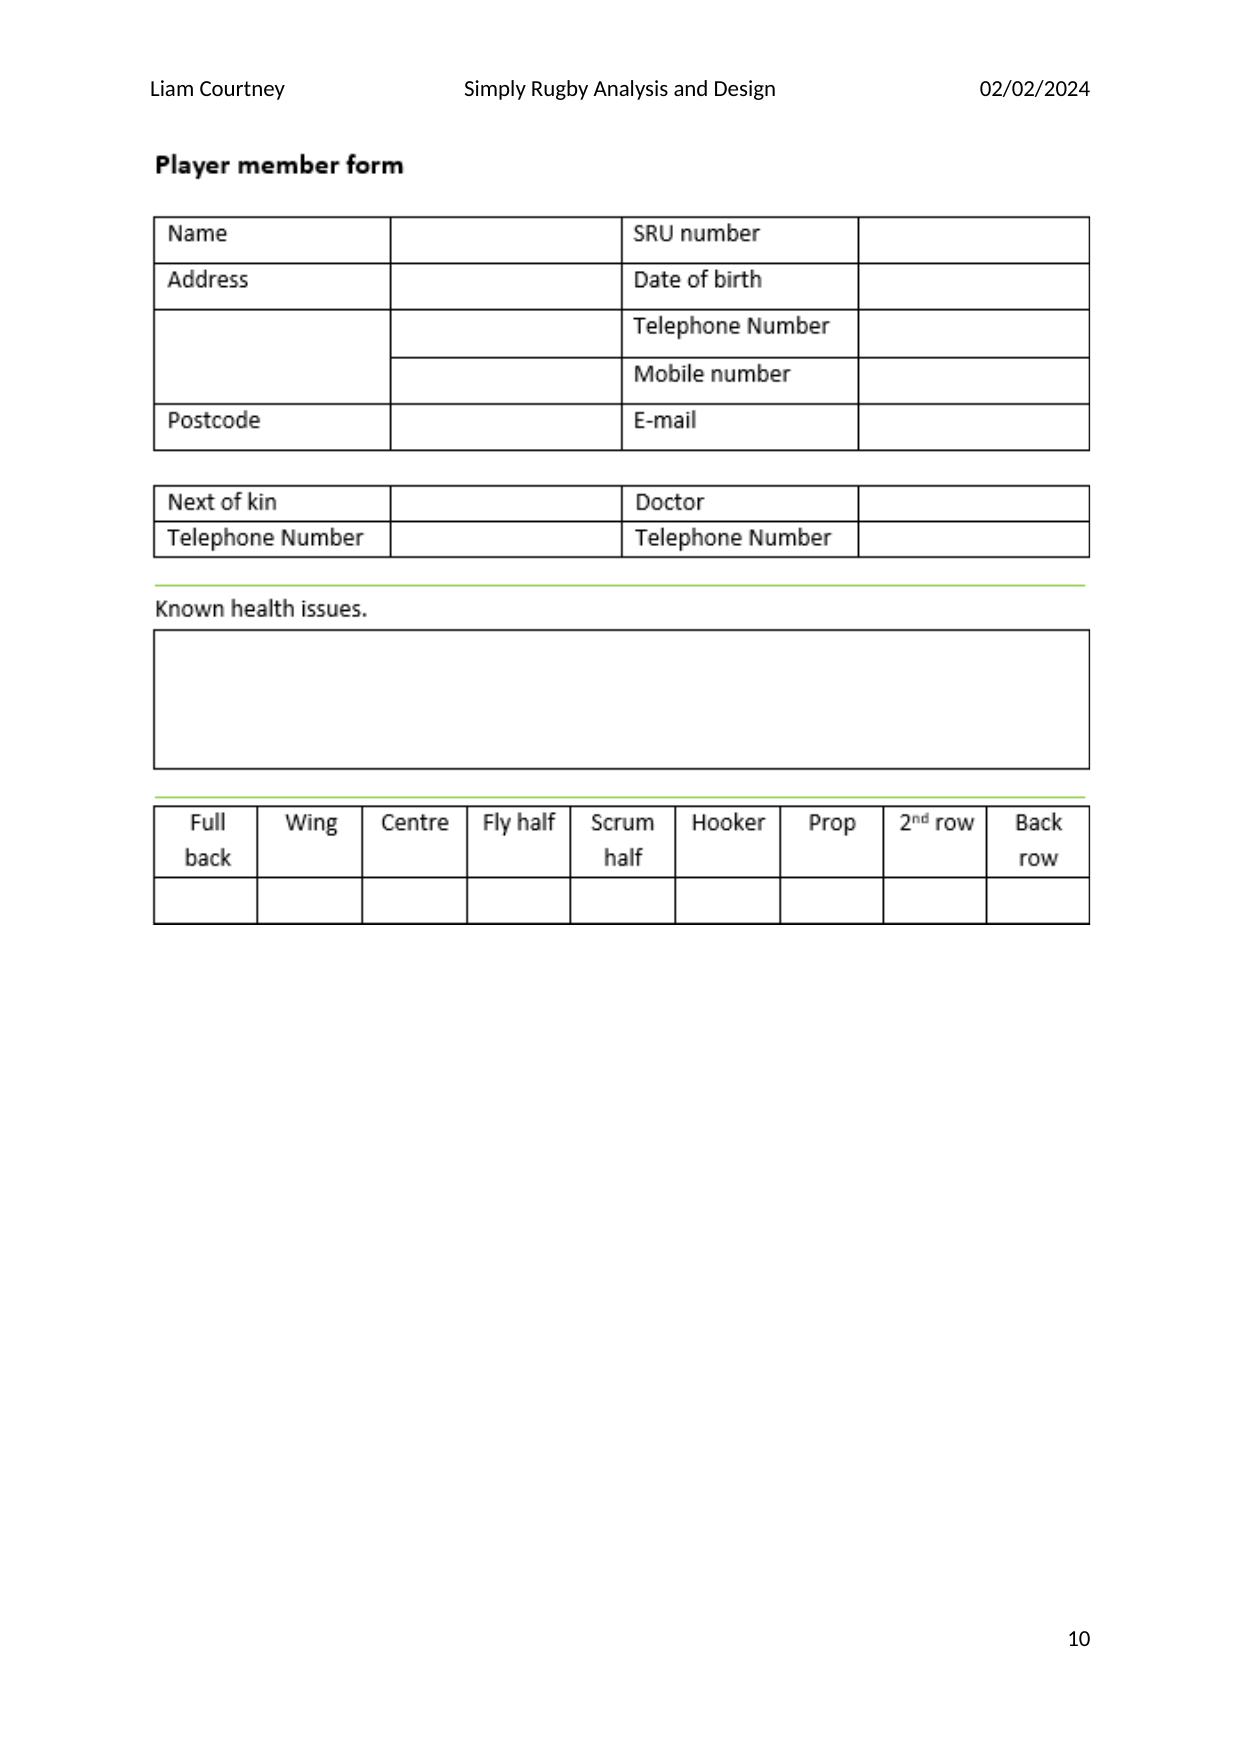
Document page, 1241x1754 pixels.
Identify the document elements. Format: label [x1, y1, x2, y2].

picture [150, 150, 1091, 925]
